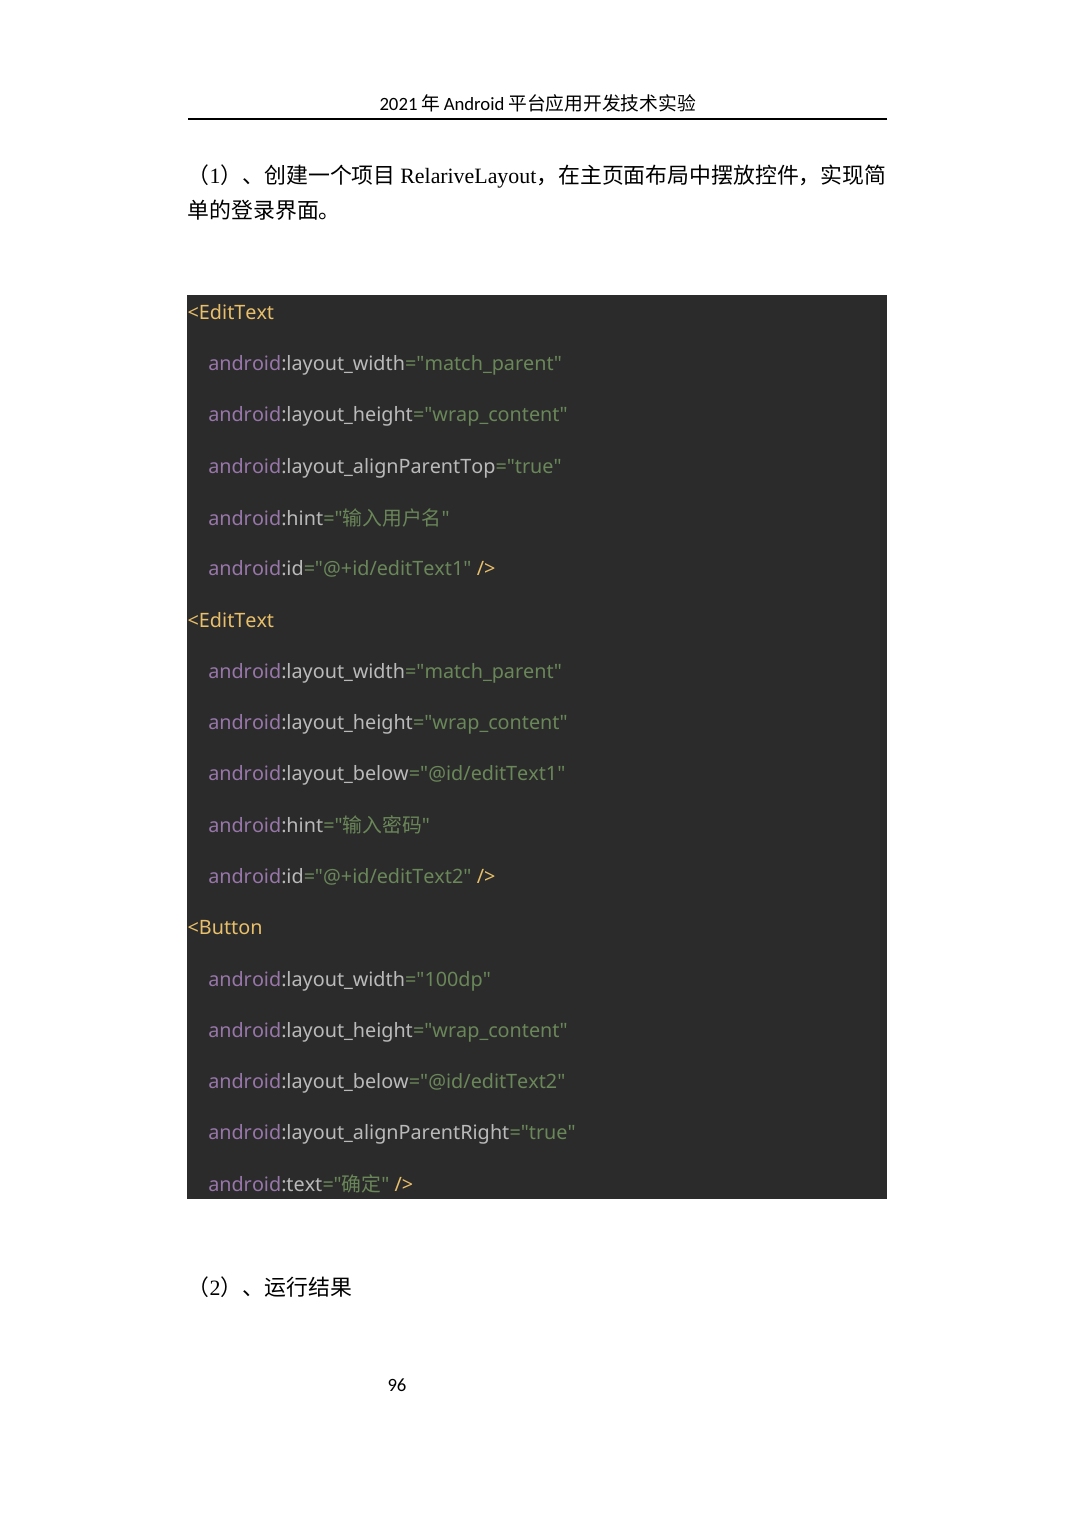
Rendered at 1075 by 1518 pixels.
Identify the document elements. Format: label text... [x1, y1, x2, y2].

list 、创建一个项目RelariveLayout，在主页面布局中摆放控件，实现简单的登录界面。 [187, 158, 887, 225]
text android:id="@+id/editText1" /> [187, 552, 887, 584]
text android:layout_below="@id/editText2" [187, 1064, 887, 1097]
text android:text="确定" /> [187, 1167, 887, 1199]
text android:layout_alignParentRight="true" [187, 1116, 887, 1148]
text <EditText [187, 603, 887, 636]
text <EditText [187, 295, 887, 328]
text android:layout_height="wrap_content" [187, 1013, 887, 1046]
text android:hint="输入用户名" [187, 500, 887, 533]
text android:layout_below="@id/editText1" [187, 757, 887, 789]
text android:id="@+id/editText2" /> [187, 859, 887, 892]
list 、运行结果 [187, 1270, 887, 1302]
text android:hint="输入密码" [187, 808, 887, 841]
text <Button [187, 911, 887, 943]
text android:layout_height="wrap_content" [187, 398, 887, 430]
text android:layout_width="match_parent" [187, 654, 887, 687]
text android:layout_width="100dp" [187, 962, 887, 994]
text android:layout_height="wrap_content" [187, 706, 887, 738]
text android:layout_alignParentTop="true" [187, 449, 887, 482]
text android:layout_width="match_parent" [187, 347, 887, 379]
